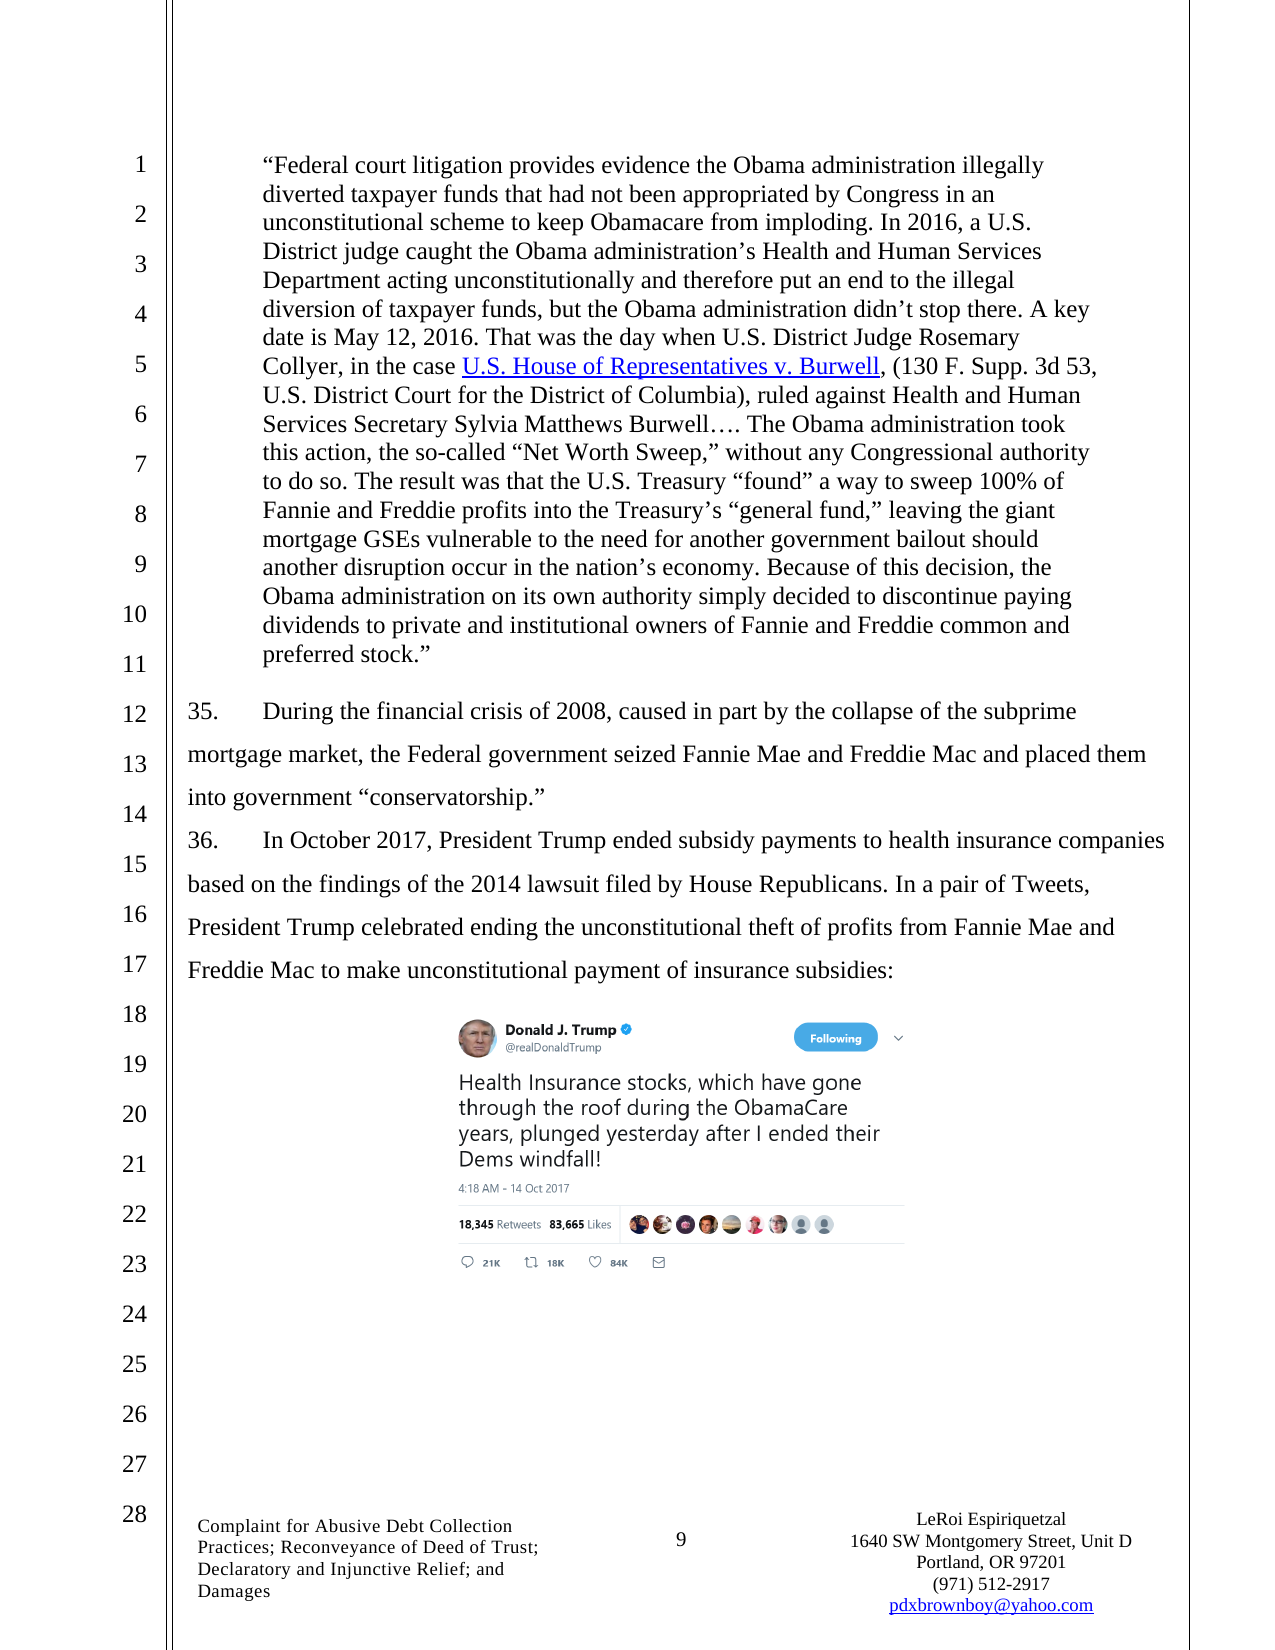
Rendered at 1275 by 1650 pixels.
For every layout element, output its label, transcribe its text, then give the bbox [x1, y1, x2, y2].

text 35. During the financial crisis of 2008, caused in part by the collapse of the subprime mortgage market, the Federal government seized Fannie Mae and Freddie Mac and placed them into government “conservatorship.” [187, 696, 1174, 811]
text 36. In October 2017, President Trump ended subsidy payments to health insurance companies based on the findings of the 2014 lawsuit filed by House Republicans. In a pair of Tweets, President Trump celebrated ending the unconstitutional theft of profits from Fannie Mae and Freddie Mac to make unconstitutional payment of insurance subsidies: [187, 826, 1174, 984]
text “Federal court litigation provides evidence the Obama administration illegally diverted taxpayer funds that had not been appropriated by Congress in an unconstitutional scheme to keep Obamacare from imploding. In 2016, a U.S. District judge caught the Obama administration’s Health and Human Services Department acting unconstitutionally and therefore put an end to the illegal diversion of taxpayer funds, but the Obama administration didn’t stop there. A key date is May 12, 2016. That was the day when U.S. District Judge Rosemary Collyer, in the case U.S. House of Representatives v. Burwell, (130 F. Supp. 3d 53, U.S. District Court for the District of Columbia), ruled against Health and Human Services Secretary Sylvia Matthews Burwell…. The Obama administration took this action, the so-called “Net Worth Sweep,” without any Congressional authority to do so. The result was that the U.S. Treasury “found” a way to sweep 100% of Fannie and Freddie profits into the Treasury’s “general fund,” leaving the giant mortgage GSEs vulnerable to the need for another government bailout should another disruption occur in the nation’s economy. Because of this decision, the Obama administration on its own authority simply decided to discontinue paying dividends to private and institutional owners of Fannie and Freddie common and preferred stock.” [262, 150, 1099, 667]
picture [435, 998, 927, 1273]
